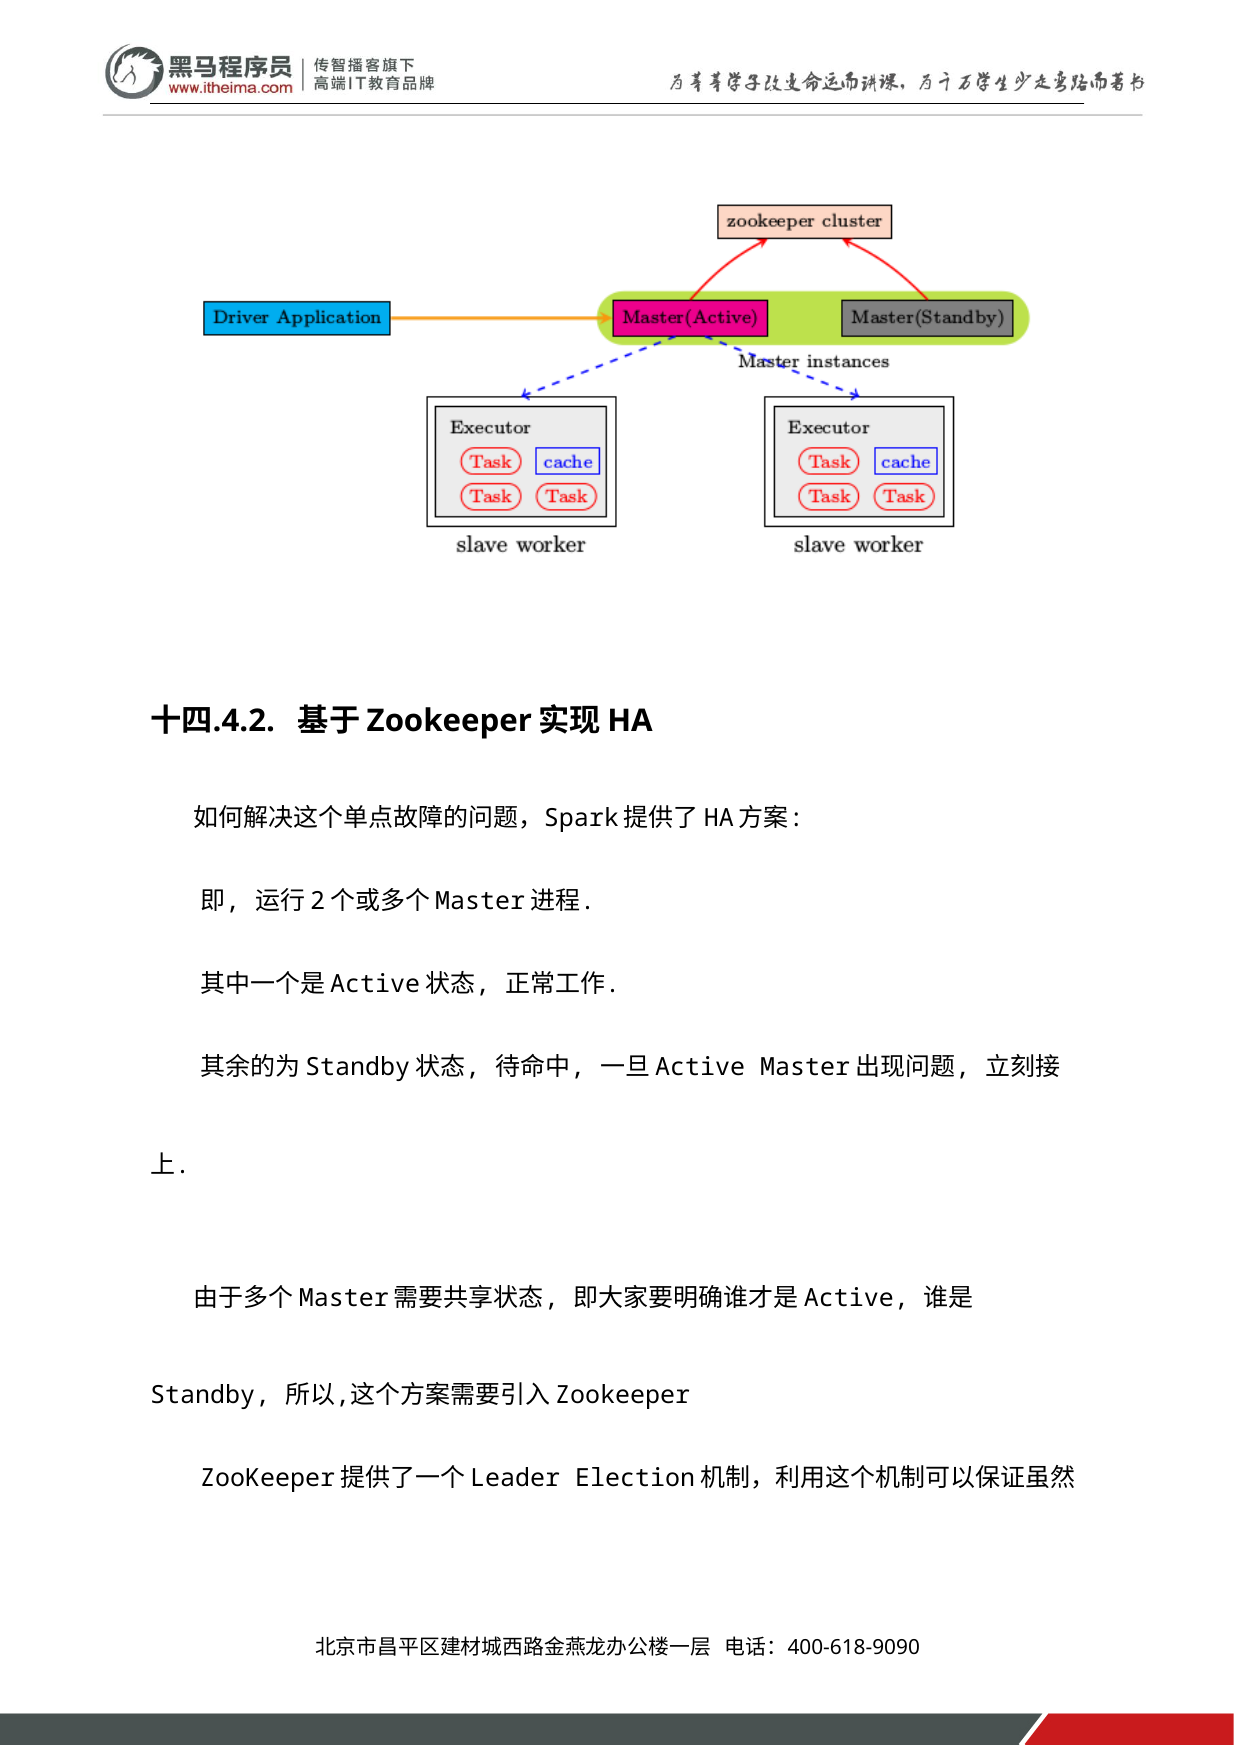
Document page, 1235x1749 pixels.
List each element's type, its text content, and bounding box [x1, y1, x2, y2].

subtitle 基于Zookeeper实现HA [150, 686, 1084, 751]
text 如何解决这个单点故障的问题，Spark提供了HA方案: [150, 783, 1084, 848]
text 其中一个是Active状态, 正常工作. [150, 949, 1084, 1014]
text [150, 1443, 1084, 1508]
picture [0, 1654, 1234, 1745]
text 其余的为Standby状态, 待命中, 一旦Active Master出现问题, 立刻接上. [150, 1032, 1084, 1195]
text 由于多个Master需要共享状态, 即大家要明确谁才是Active, 谁是Standby, 所以,这个方案需要引入Zookeeper [150, 1263, 1084, 1425]
picture [191, 191, 1044, 570]
picture [0, 0, 1235, 123]
text 即, 运行2个或多个Master进程. [150, 866, 1084, 931]
